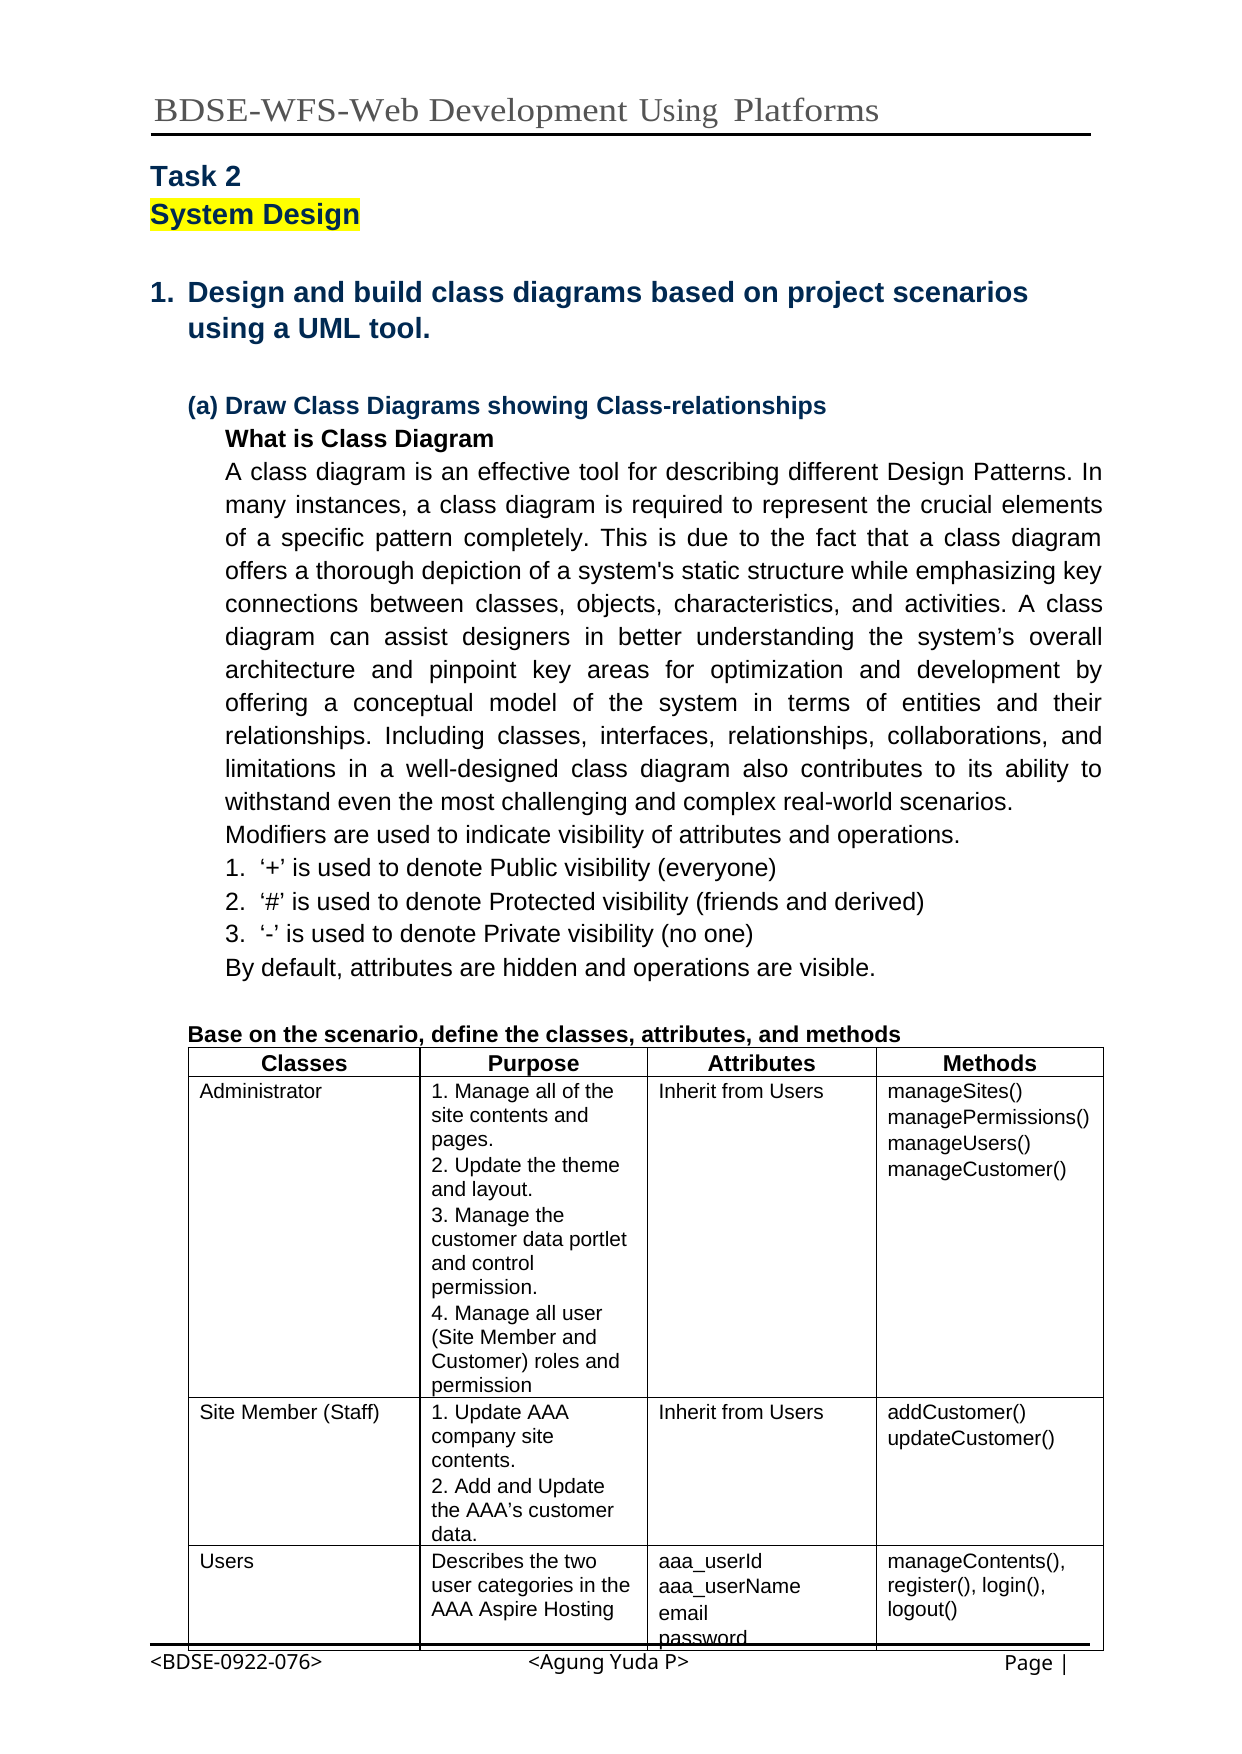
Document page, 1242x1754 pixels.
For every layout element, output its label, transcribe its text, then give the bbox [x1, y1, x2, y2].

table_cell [421, 1546, 647, 1650]
list Draw Class Diagrams showing Class-relationships [187, 391, 1104, 420]
list A class diagram is an effective tool for describing different Design Patterns. In many instances, a class diagram is required to represent the crucial elements of a specific pattern completely. This is due to the fact that a class diagram offers a thorough depiction of a system's static structure while emphasizing key connections between classes, objects, characteristics, and activities. A class diagram can assist designers in better understanding the system’s overall architecture and pinpoint key areas for optimization and development by offering a conceptual model of the system in terms of entities and their relationships. Including classes, interfaces, relationships, collaborations, and limitations in a well-designed class diagram also contributes to its ability to withstand even the most challenging and complex real-world scenarios. [225, 457, 1104, 816]
list 1. ‘+’ is used to denote Public visibility (everyone) [225, 853, 1104, 882]
text 1. Design and build class diagrams based on project scenarios using a UML tool. [150, 275, 1033, 344]
table_cell Inherit from Users [648, 1398, 876, 1545]
list By default, attributes are hidden and operations are visible. [225, 952, 1104, 981]
list What is Class Diagram [225, 424, 1104, 453]
table_cell addCustomer() updateCustomer() [877, 1398, 1103, 1545]
table_cell manageSites() managePermissions() manageUsers() manageCustomer() [877, 1077, 1103, 1397]
table_cell Site Member (Staff) [189, 1398, 419, 1545]
table_header Attributes [648, 1048, 876, 1076]
text Task 2 [150, 159, 1033, 192]
table_cell 1. Manage all of the site contents and pages. 2. Update the theme and layout. 3. Manage the customer data portlet and control permission. 4. Manage all user (Site Member and Customer) roles and permission [421, 1077, 647, 1397]
table_cell Users [189, 1546, 419, 1650]
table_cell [648, 1546, 876, 1650]
table_cell 1. Update AAA company site contents. 2. Add and Update the AAA’s customer data. [421, 1398, 647, 1545]
table_cell Inherit from Users [648, 1077, 876, 1397]
list Modifiers are used to indicate visibility of attributes and operations. [225, 820, 1104, 849]
text System Design [150, 197, 1033, 231]
text Base on the scenario, define the classes, attributes, and methods [187, 1021, 1104, 1047]
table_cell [877, 1546, 1103, 1650]
table_header Classes [189, 1048, 419, 1076]
table_header Methods [877, 1048, 1103, 1076]
table_cell Administrator [189, 1077, 419, 1397]
list 3. ‘-’ is used to denote Private visibility (no one) [225, 919, 1104, 948]
list 2. ‘#’ is used to denote Protected visibility (friends and derived) [225, 886, 1104, 915]
table_header Purpose [421, 1048, 647, 1076]
